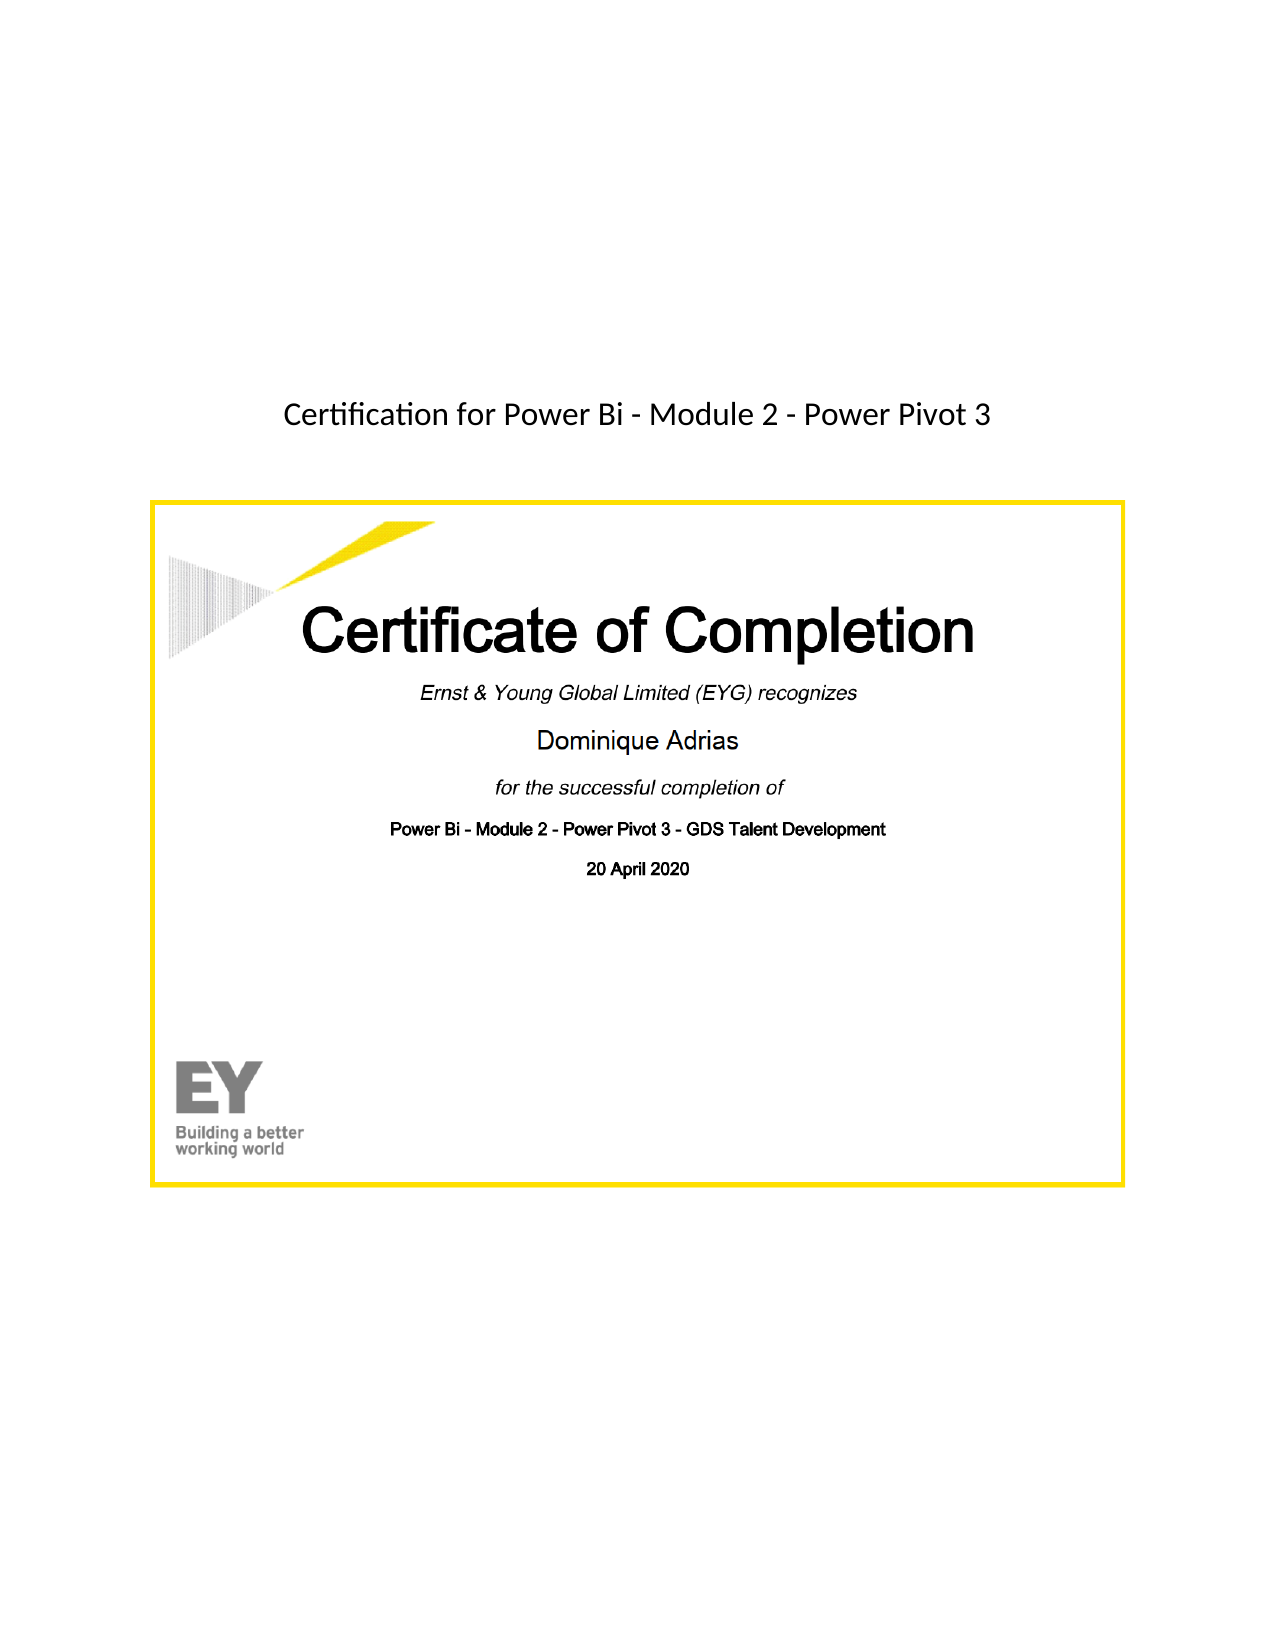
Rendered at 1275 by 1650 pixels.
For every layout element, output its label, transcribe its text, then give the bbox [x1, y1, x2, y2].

text Certification for Power Bi - Module 2 - Power Pivot 3 [150, 392, 1125, 433]
picture [150, 500, 1125, 1188]
